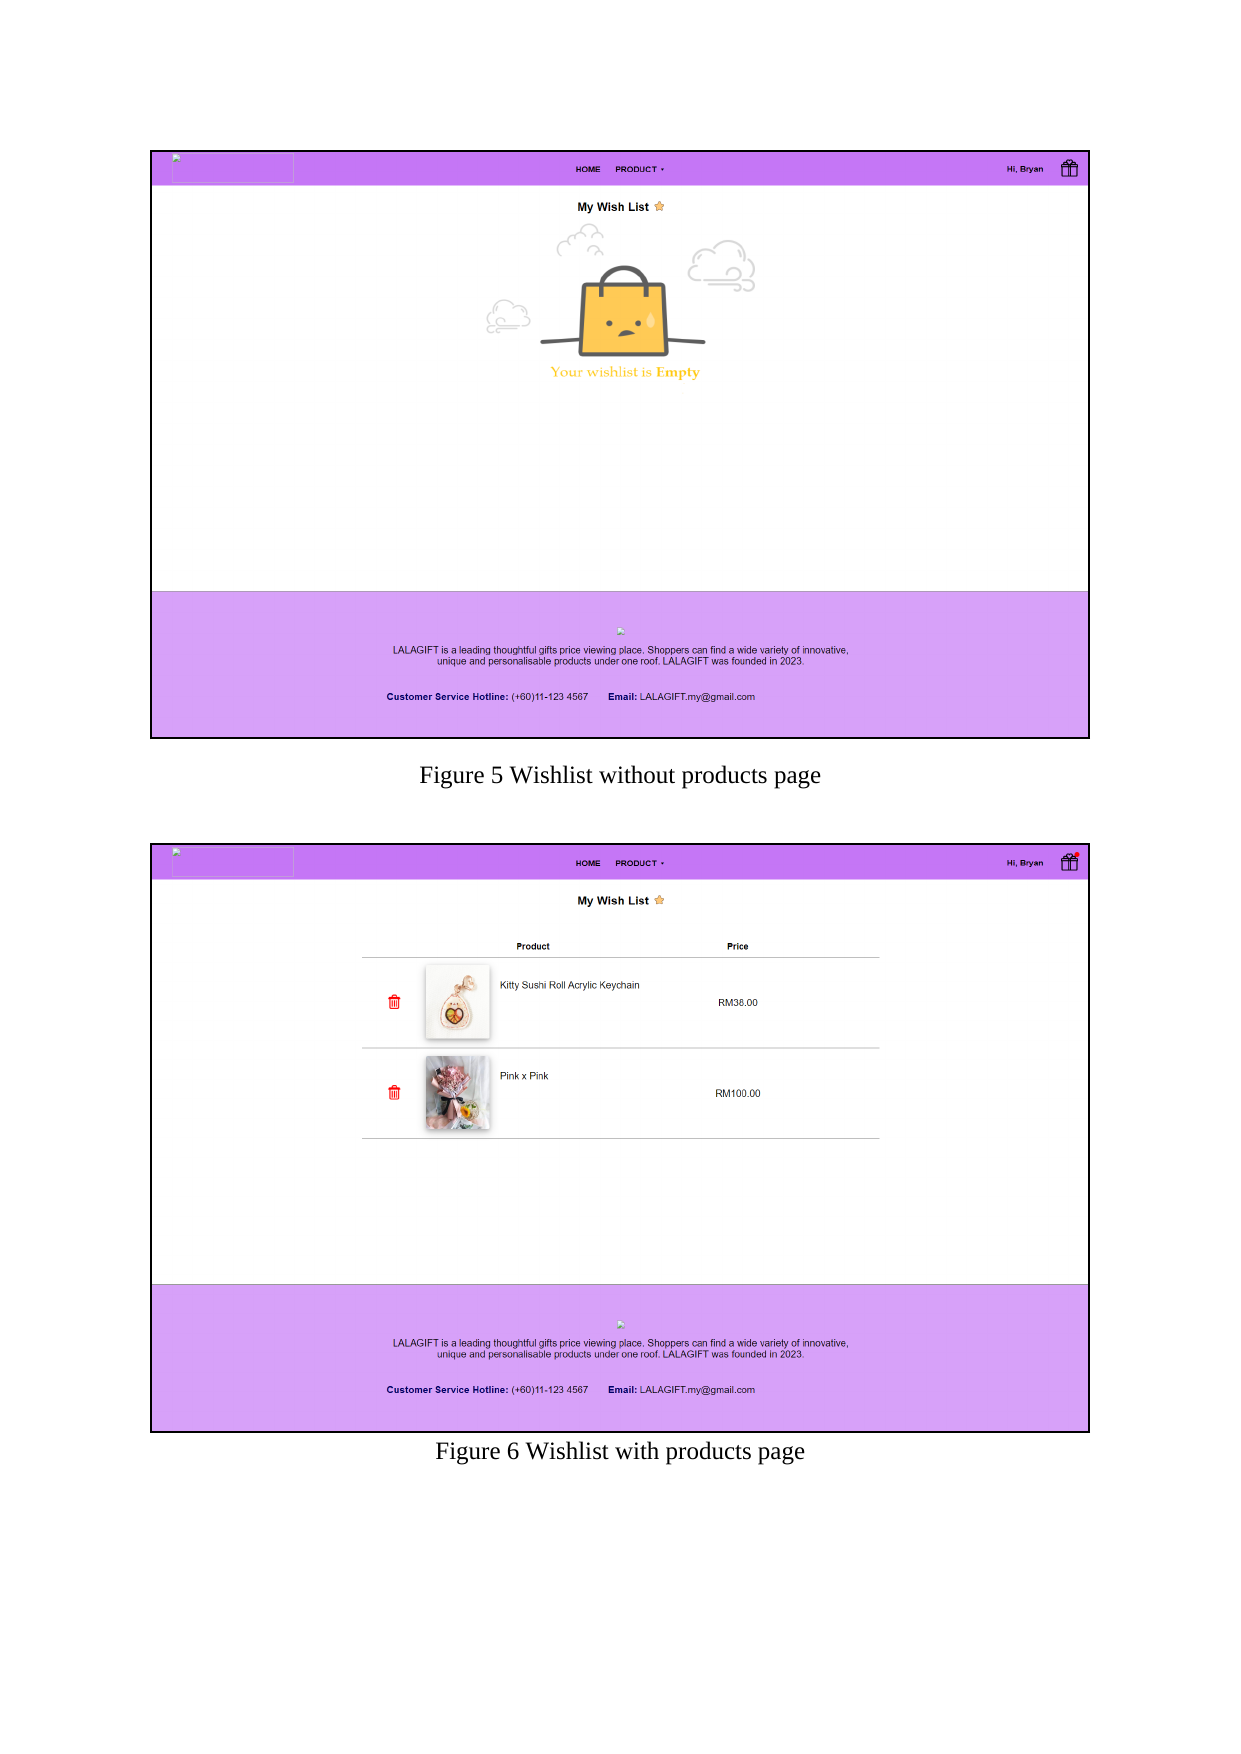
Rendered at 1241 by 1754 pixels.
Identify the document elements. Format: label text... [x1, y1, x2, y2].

text Figure 6 Wishlist with products page [150, 1436, 1090, 1465]
text Figure 5 Wishlist without products page [150, 760, 1090, 789]
picture [152, 152, 1088, 737]
picture [152, 845, 1088, 1431]
